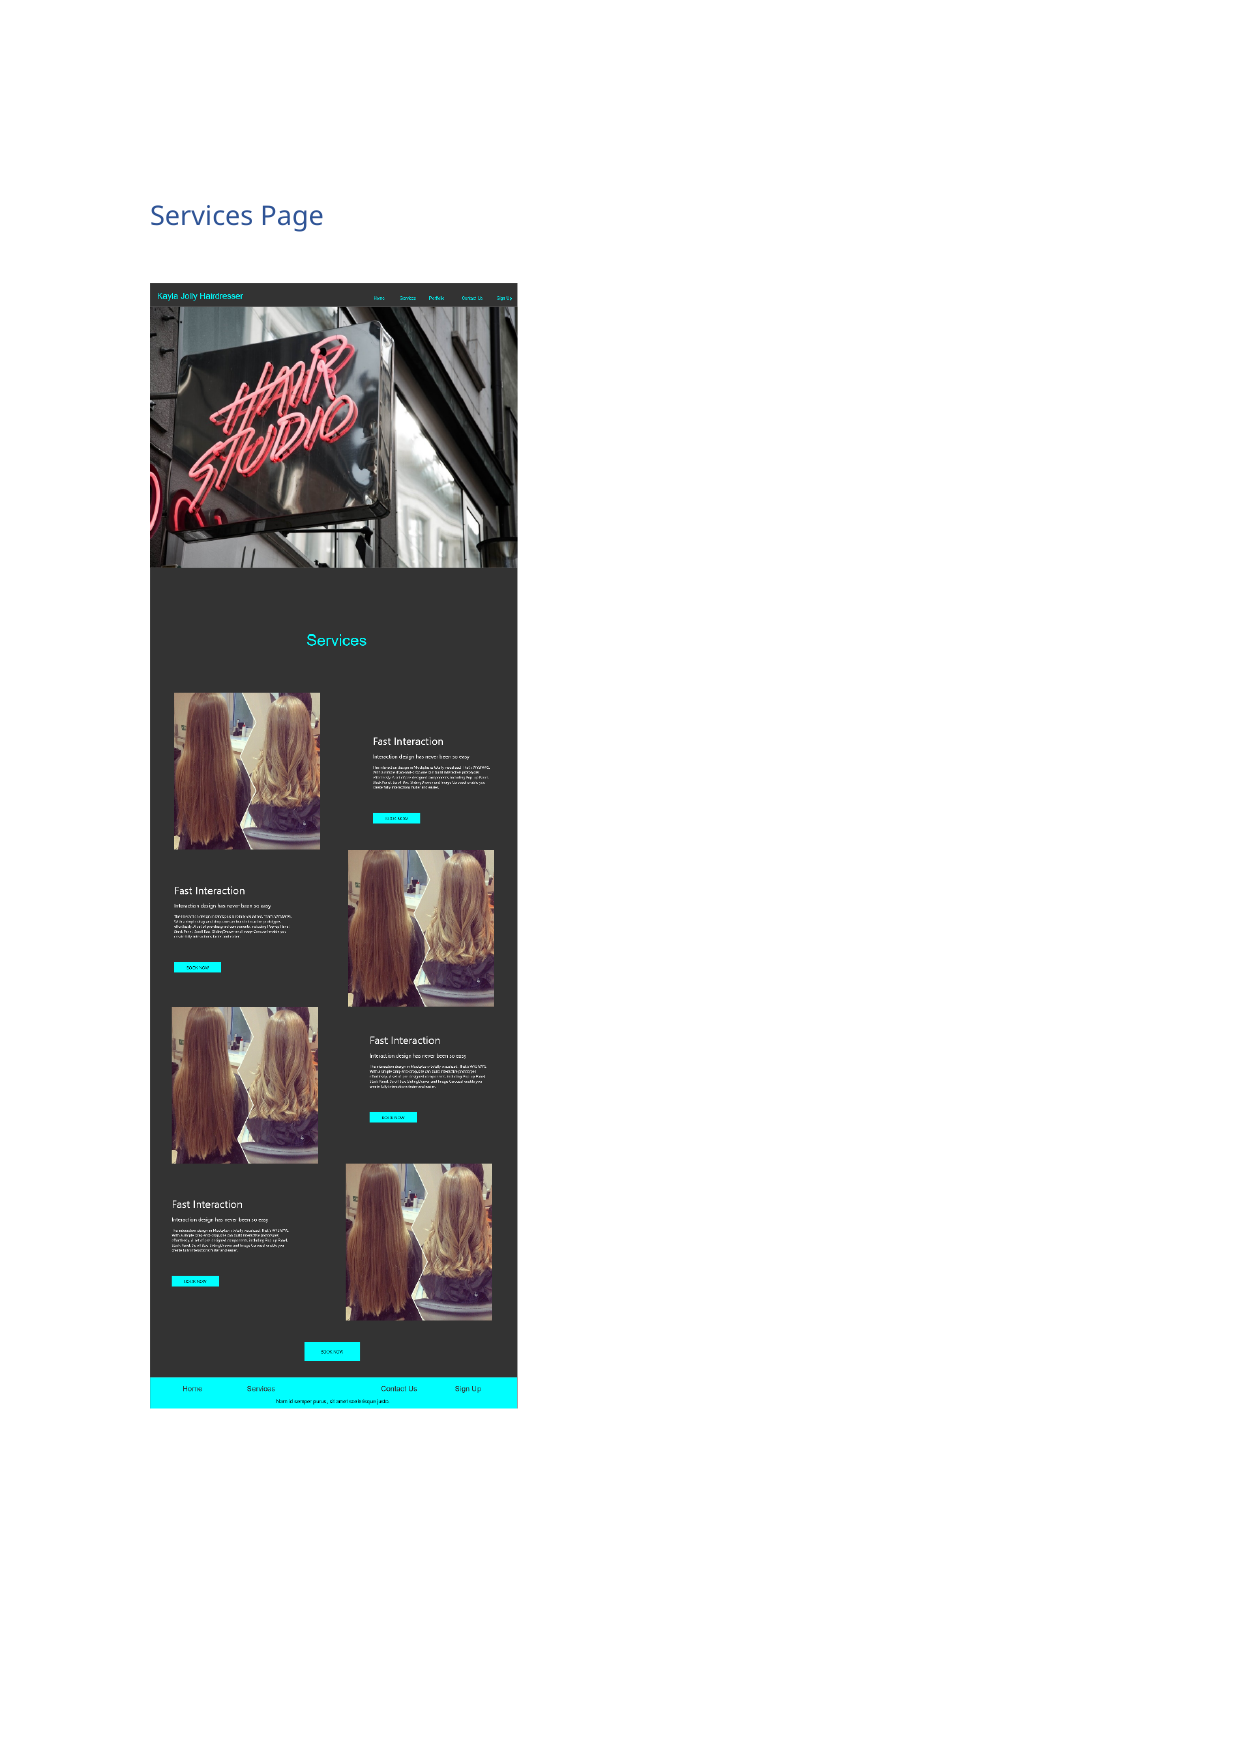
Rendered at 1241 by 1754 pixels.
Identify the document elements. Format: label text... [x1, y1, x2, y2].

picture [150, 283, 937, 1409]
subtitle Services Page [150, 197, 1090, 234]
